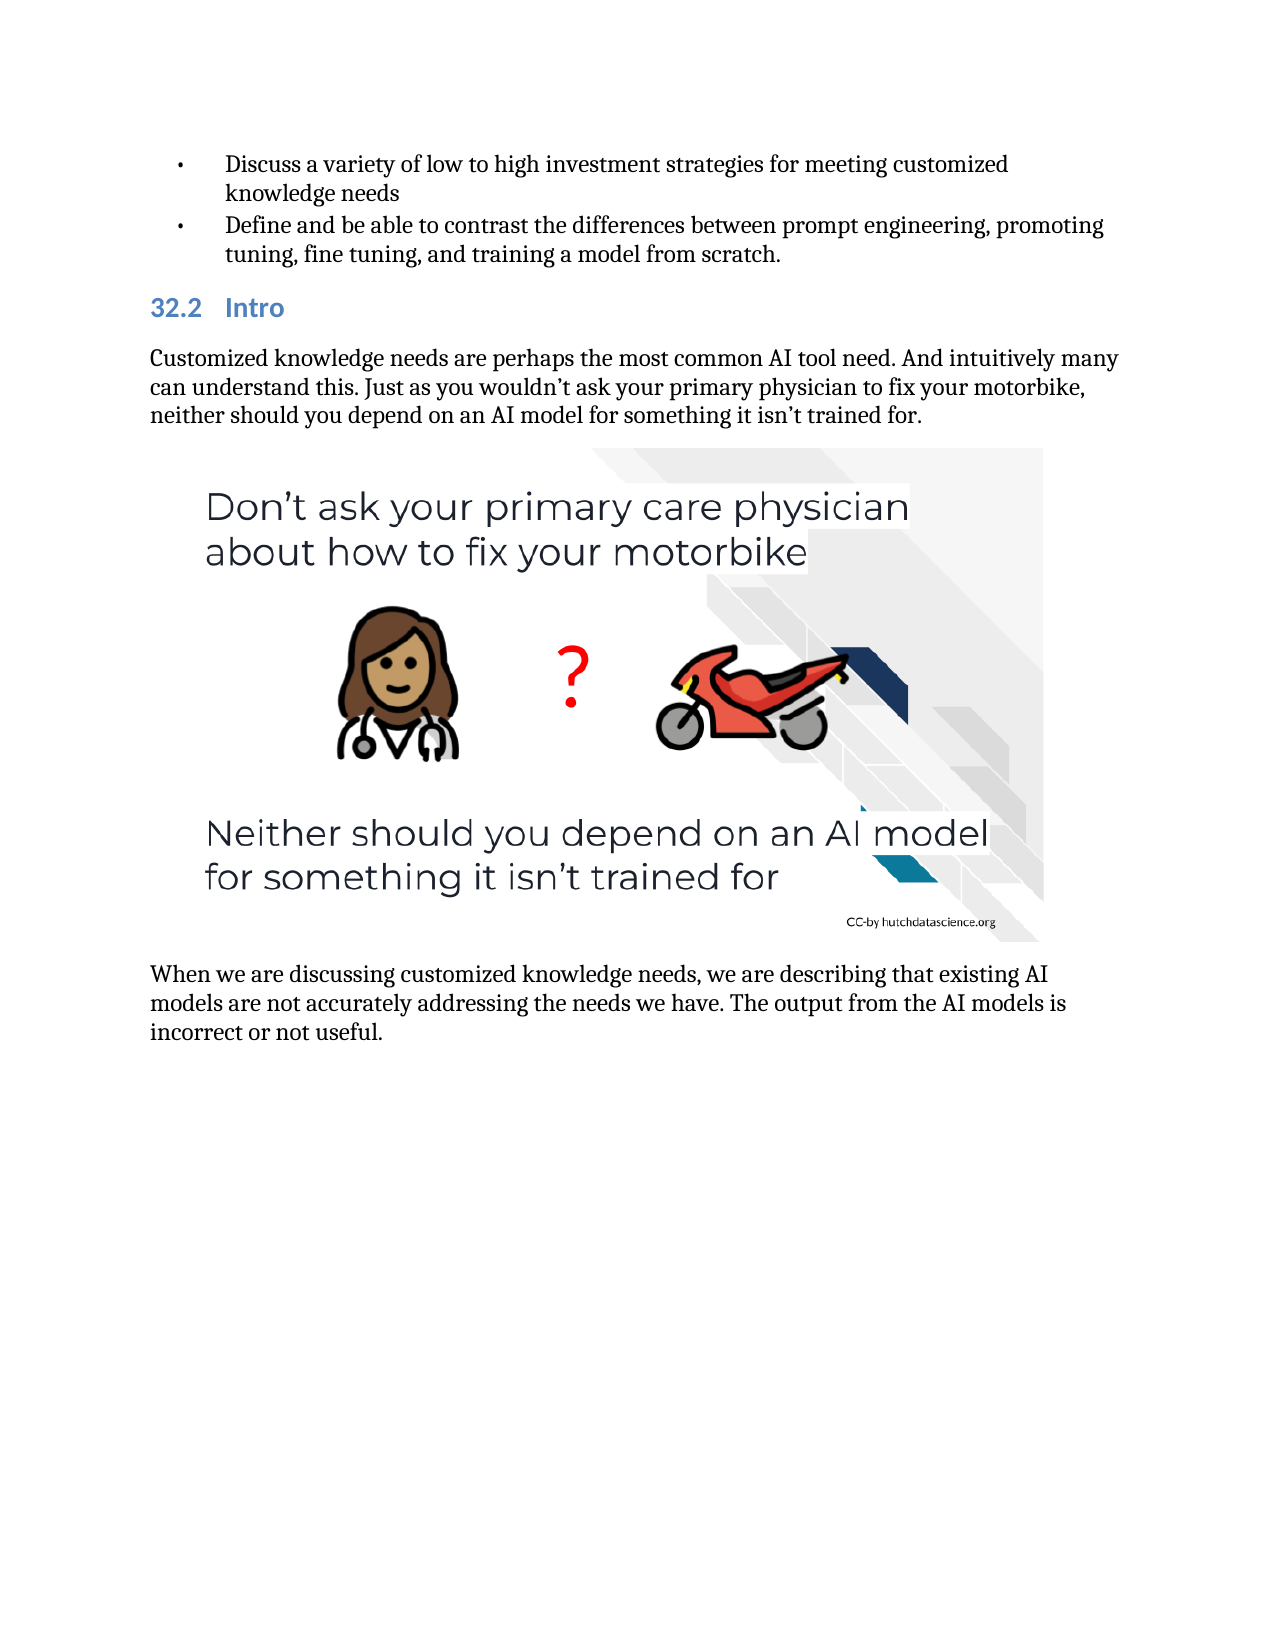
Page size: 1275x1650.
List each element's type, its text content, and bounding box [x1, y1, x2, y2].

list Discuss a variety of low to high investment strategies for meeting customized knowledge needs [175, 150, 1125, 207]
subtitle 32.2 Intro [150, 289, 1125, 325]
list Define and be able to contrast the differences between prompt engineering, promoting tuning, fine tuning, and training a model from scratch. [175, 211, 1125, 269]
picture [168, 448, 1044, 942]
text Customized knowledge needs are perhaps the most common AI tool need. And intuitively many can understand this. Just as you wouldn’t ask your primary physician to fix your motorbike, neither should you depend on an AI model for something it isn’t trained for. [150, 344, 1125, 430]
text When we are discussing customized knowledge needs, we are describing that existing AI models are not accurately addressing the needs we have. The output from the AI models is incorrect or not useful. [150, 960, 1125, 1046]
